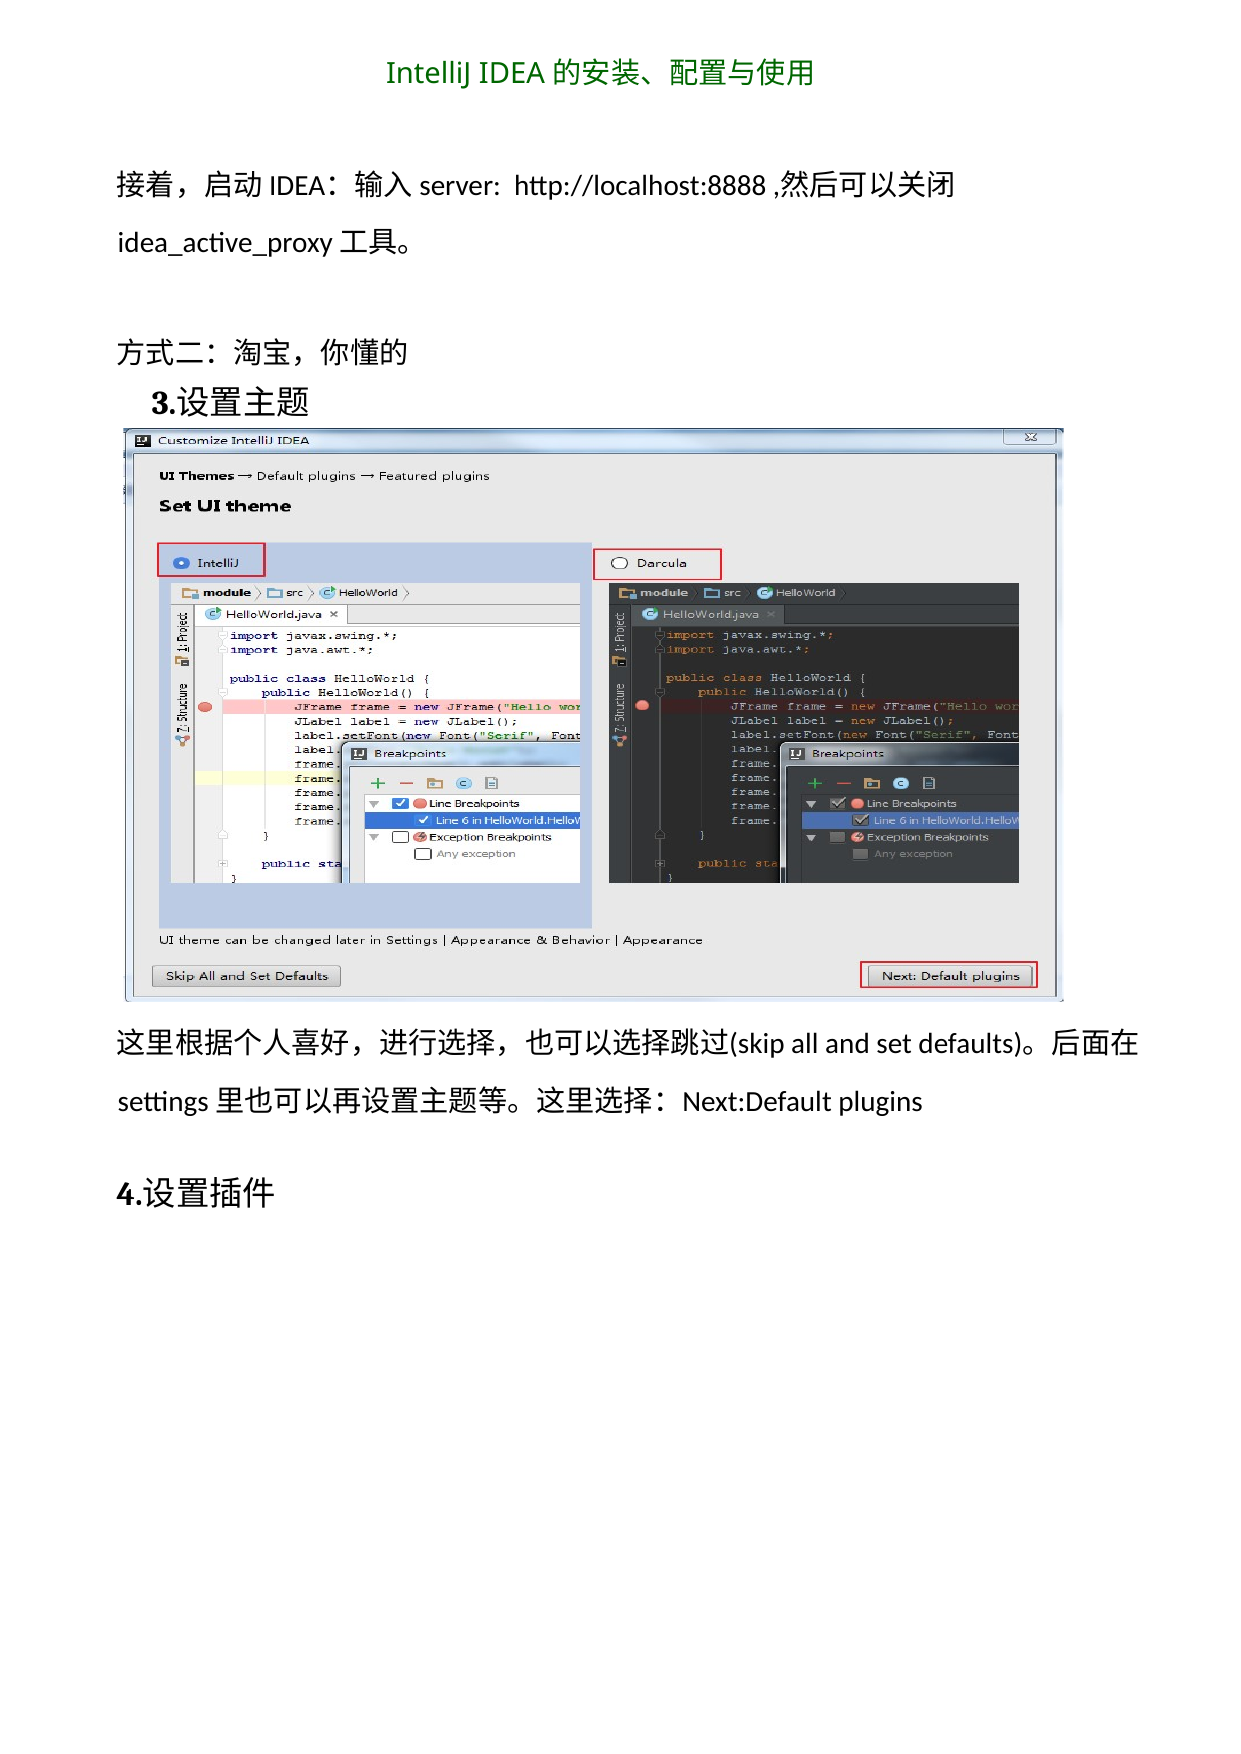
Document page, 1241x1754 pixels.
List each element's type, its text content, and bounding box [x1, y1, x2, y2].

text 接着，启动 IDEA：输入 server: http://localhost:8888 ,然后可以关闭 idea_active_proxy 工具。 [116, 161, 1143, 261]
text 4.设置插件 [116, 1167, 1143, 1215]
text 方式二：淘宝，你懂的 [116, 329, 1143, 372]
picture [123, 428, 1064, 1002]
text 3.设置主题 [152, 376, 1143, 424]
text 这里根据个人喜好，进行选择，也可以选择跳过(skip all and set defaults)。后面在 settings 里也可以再设置主题等。这里选择：Next:Default plugins [116, 1019, 1143, 1119]
